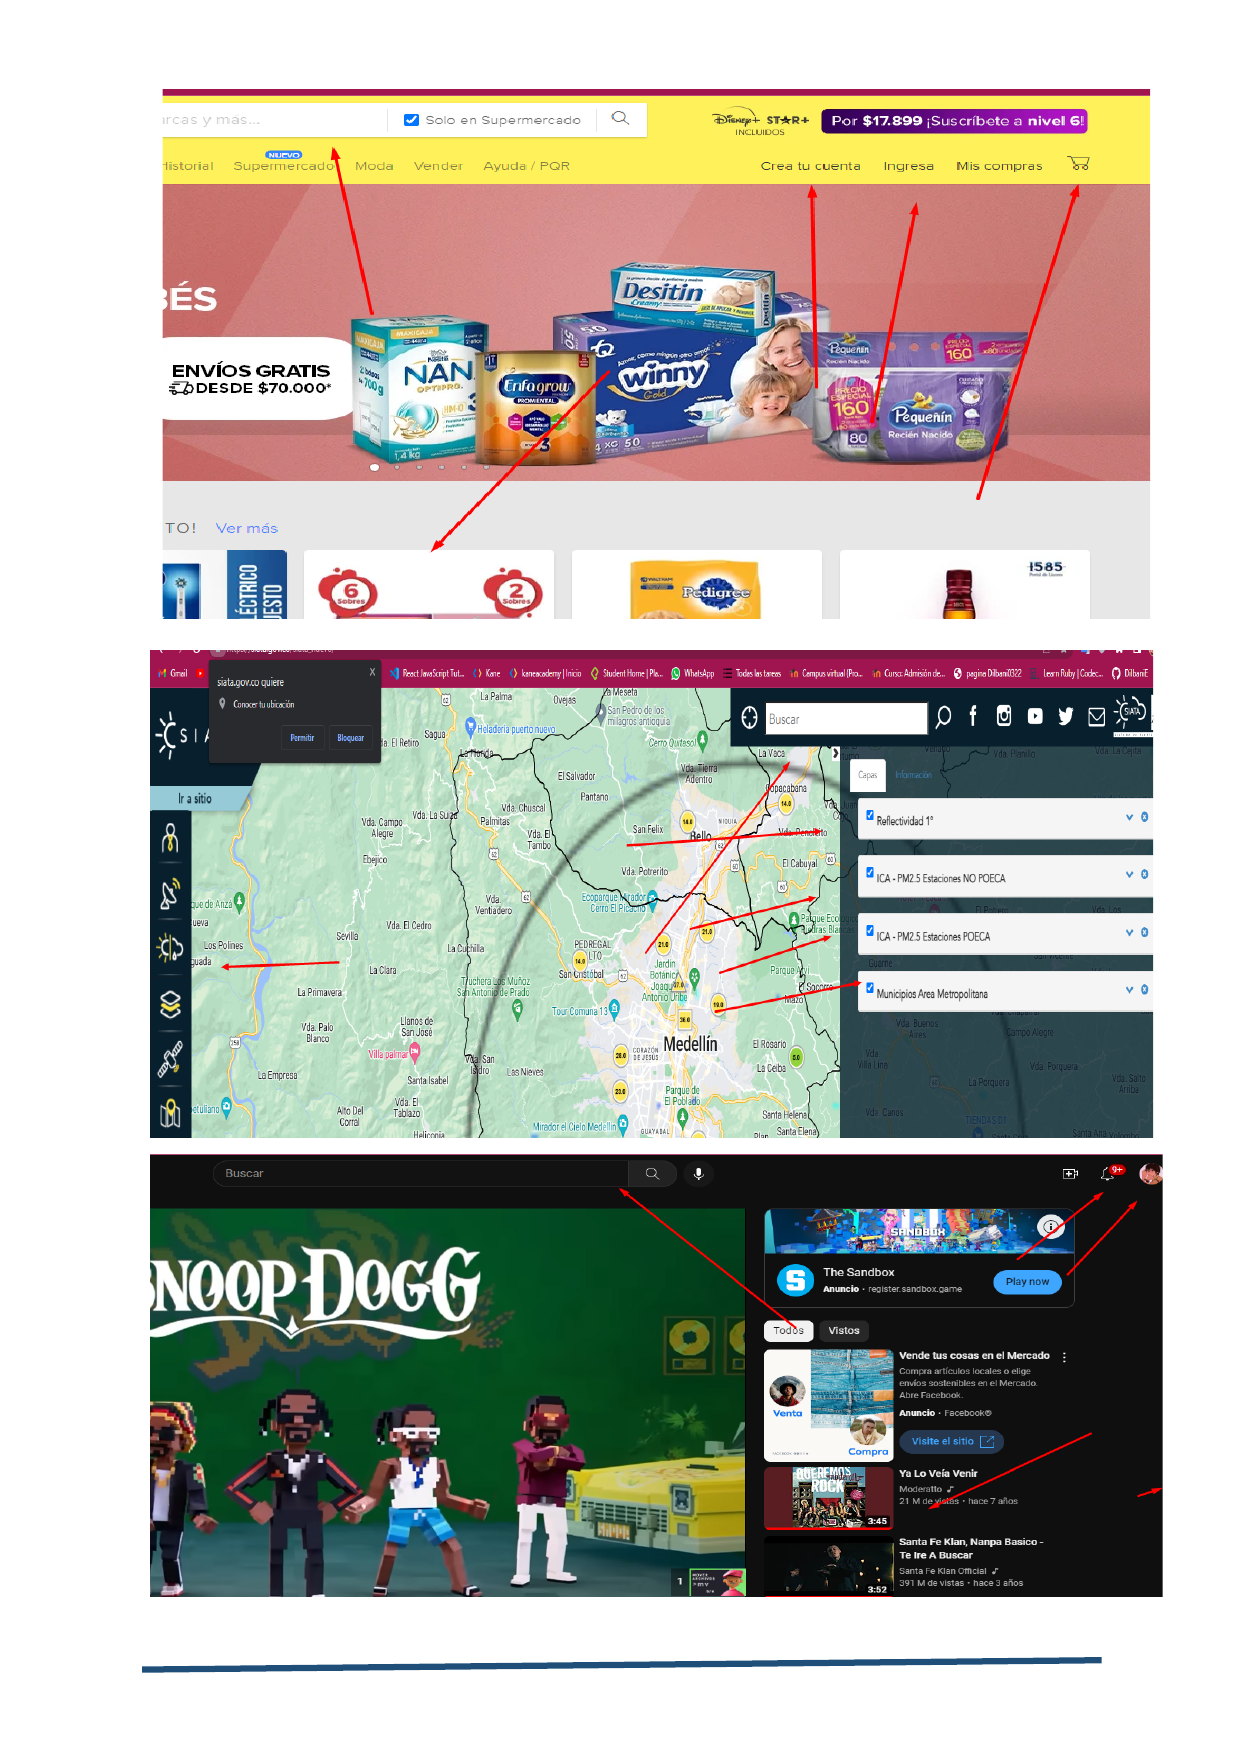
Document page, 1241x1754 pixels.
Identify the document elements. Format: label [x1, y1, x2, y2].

picture [162, 89, 1150, 619]
picture [150, 1154, 1163, 1597]
picture [150, 650, 1154, 1138]
